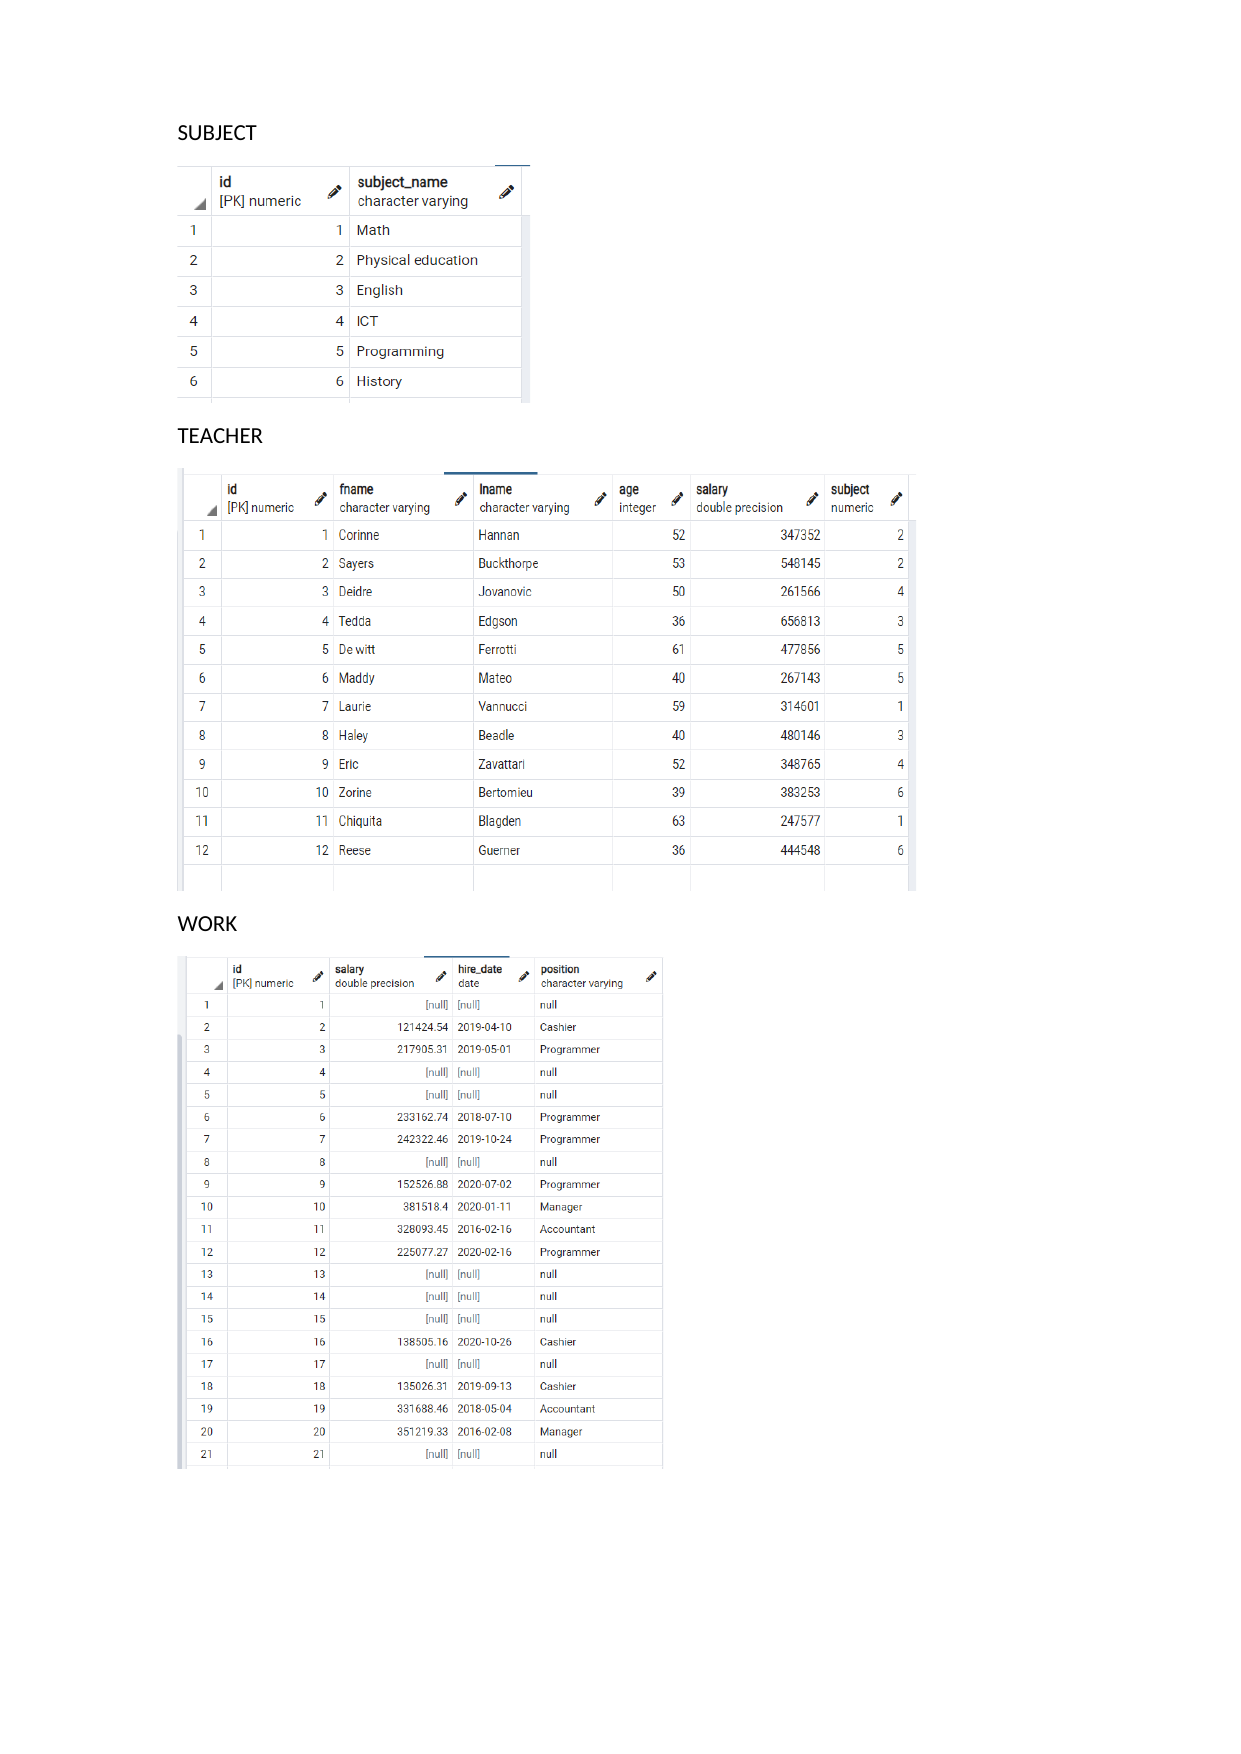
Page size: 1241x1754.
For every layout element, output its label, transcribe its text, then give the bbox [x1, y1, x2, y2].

text TEACHER [177, 421, 1152, 449]
text WORK [177, 909, 1152, 937]
text SUBJECT [177, 118, 1152, 146]
picture [177, 468, 917, 891]
picture [177, 956, 664, 1469]
picture [177, 165, 531, 403]
